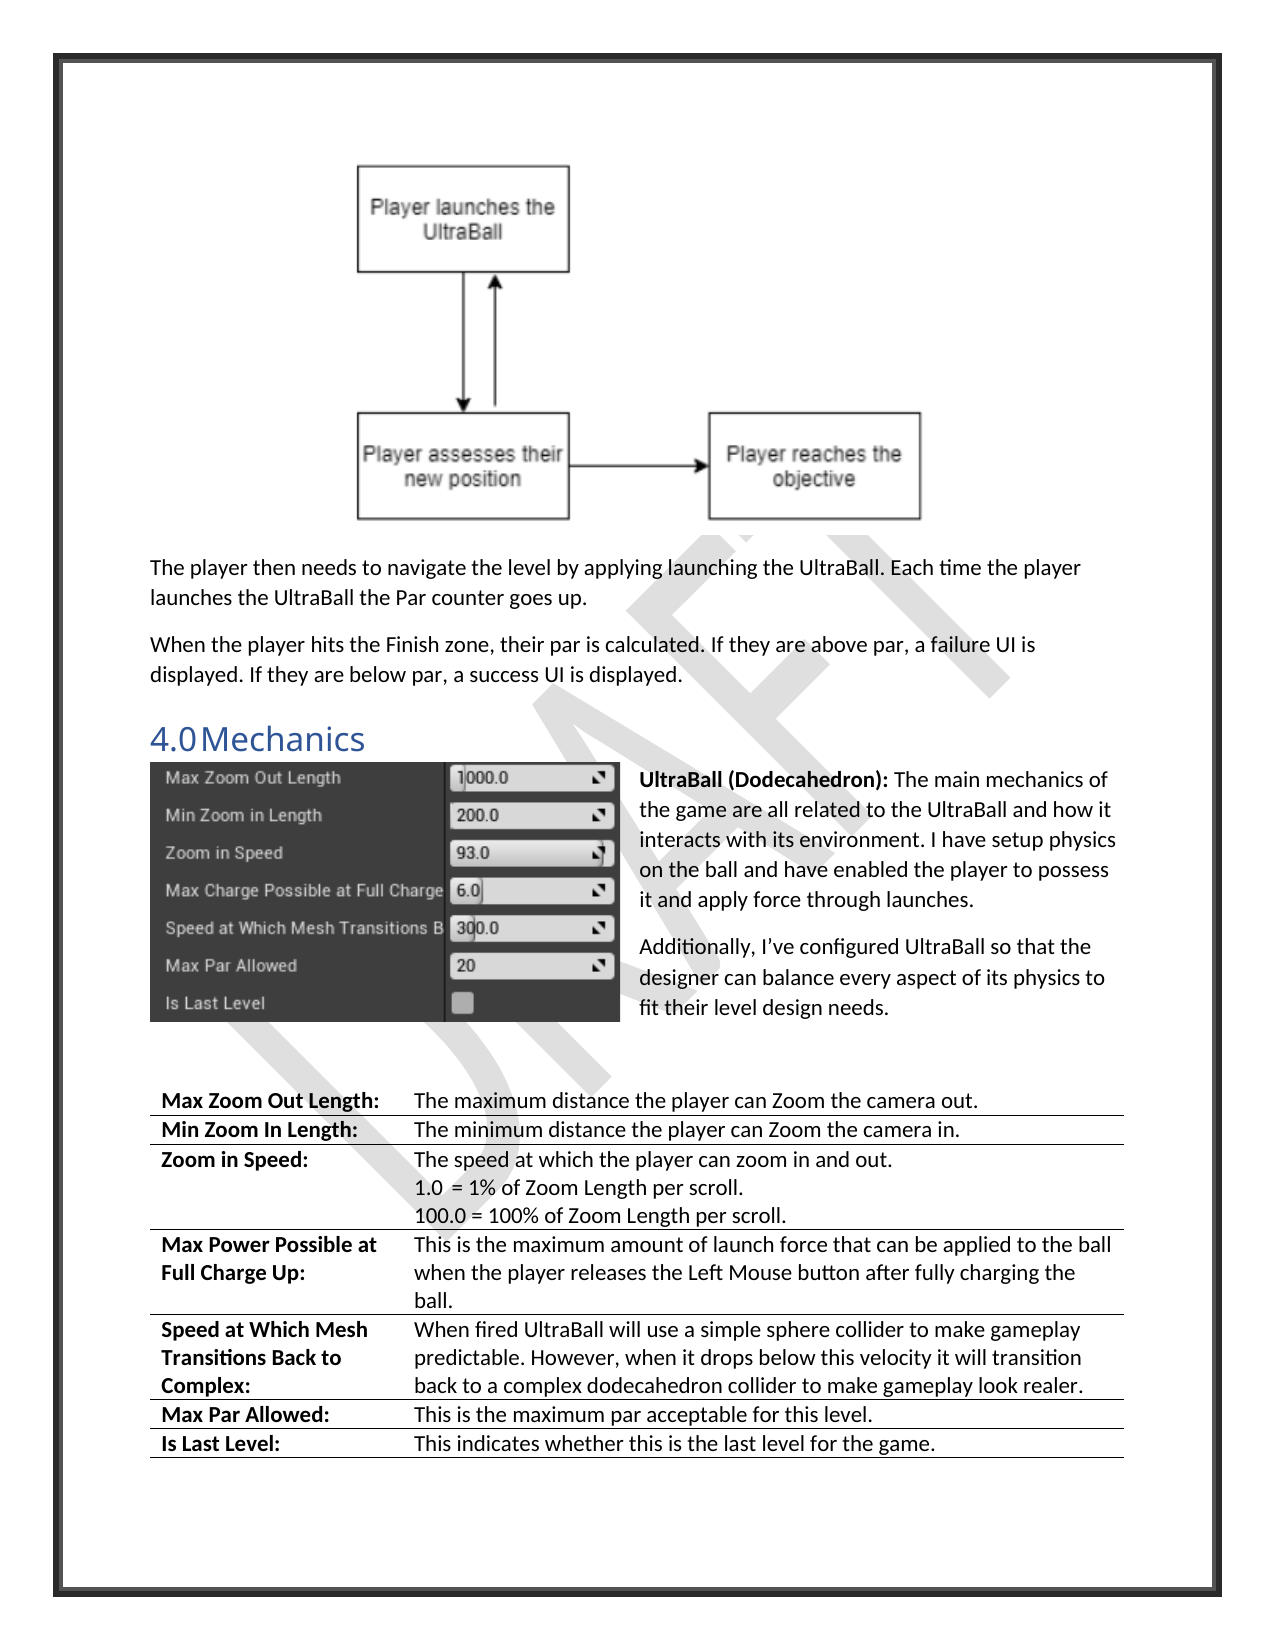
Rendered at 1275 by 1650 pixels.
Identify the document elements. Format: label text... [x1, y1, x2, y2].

text UltraBall (Dodecahedron): The main mechanics of the game are all related to the UltraBall and how it interacts with its environment. I have setup physics on the ball and have enabled the player to possess it and apply force through launches. [621, 765, 1125, 913]
subtitle Mechanics [150, 716, 1125, 761]
table_cell Speed at Which Mesh Transitions Back to Complex: [150, 1315, 403, 1399]
table_cell When fired UltraBall will use a simple sphere collider to make gameplay predictable. However, when it drops below this velocity it will transition back to a complex dodecahedron collider to make gameplay look realer. [403, 1315, 1124, 1399]
picture [337, 150, 938, 535]
table_cell Zoom in Speed: [150, 1145, 403, 1229]
table_header Max Zoom Out Length: [150, 1087, 403, 1114]
table_header The maximum distance the player can Zoom the camera out. [403, 1087, 1124, 1114]
table_cell This is the maximum par acceptable for this level. [403, 1400, 1124, 1428]
table_cell This indicates whether this is the last level for the game. [403, 1429, 1124, 1457]
table_cell Min Zoom In Length: [150, 1116, 403, 1144]
picture [150, 762, 621, 1022]
text Additionally, I’ve configured UltraBall so that the designer can balance every aspect of its physics to fit their level design needs. [621, 932, 1125, 1021]
table_cell Max Power Possible at Full Charge Up: [150, 1230, 403, 1314]
text The player then needs to navigate the level by applying launching the UltraBall. Each time the player launches the UltraBall the Par counter goes up. [150, 553, 1125, 611]
text When the player hits the Finish zone, their par is calculated. If they are above par, a failure UI is displayed. If they are below par, a success UI is displayed. [150, 630, 1125, 688]
table_cell This is the maximum amount of launch force that can be applied to the ball when the player releases the Left Mouse button after fully charging the ball. [403, 1230, 1124, 1314]
table_cell Is Last Level: [150, 1429, 403, 1457]
table_cell Max Par Allowed: [150, 1400, 403, 1428]
table_cell The minimum distance the player can Zoom the camera in. [403, 1116, 1124, 1144]
table_cell The speed at which the player can zoom in and out. = 1% of Zoom Length per scroll. 100.0 = 100% of Zoom Length per scroll. [403, 1145, 1124, 1229]
